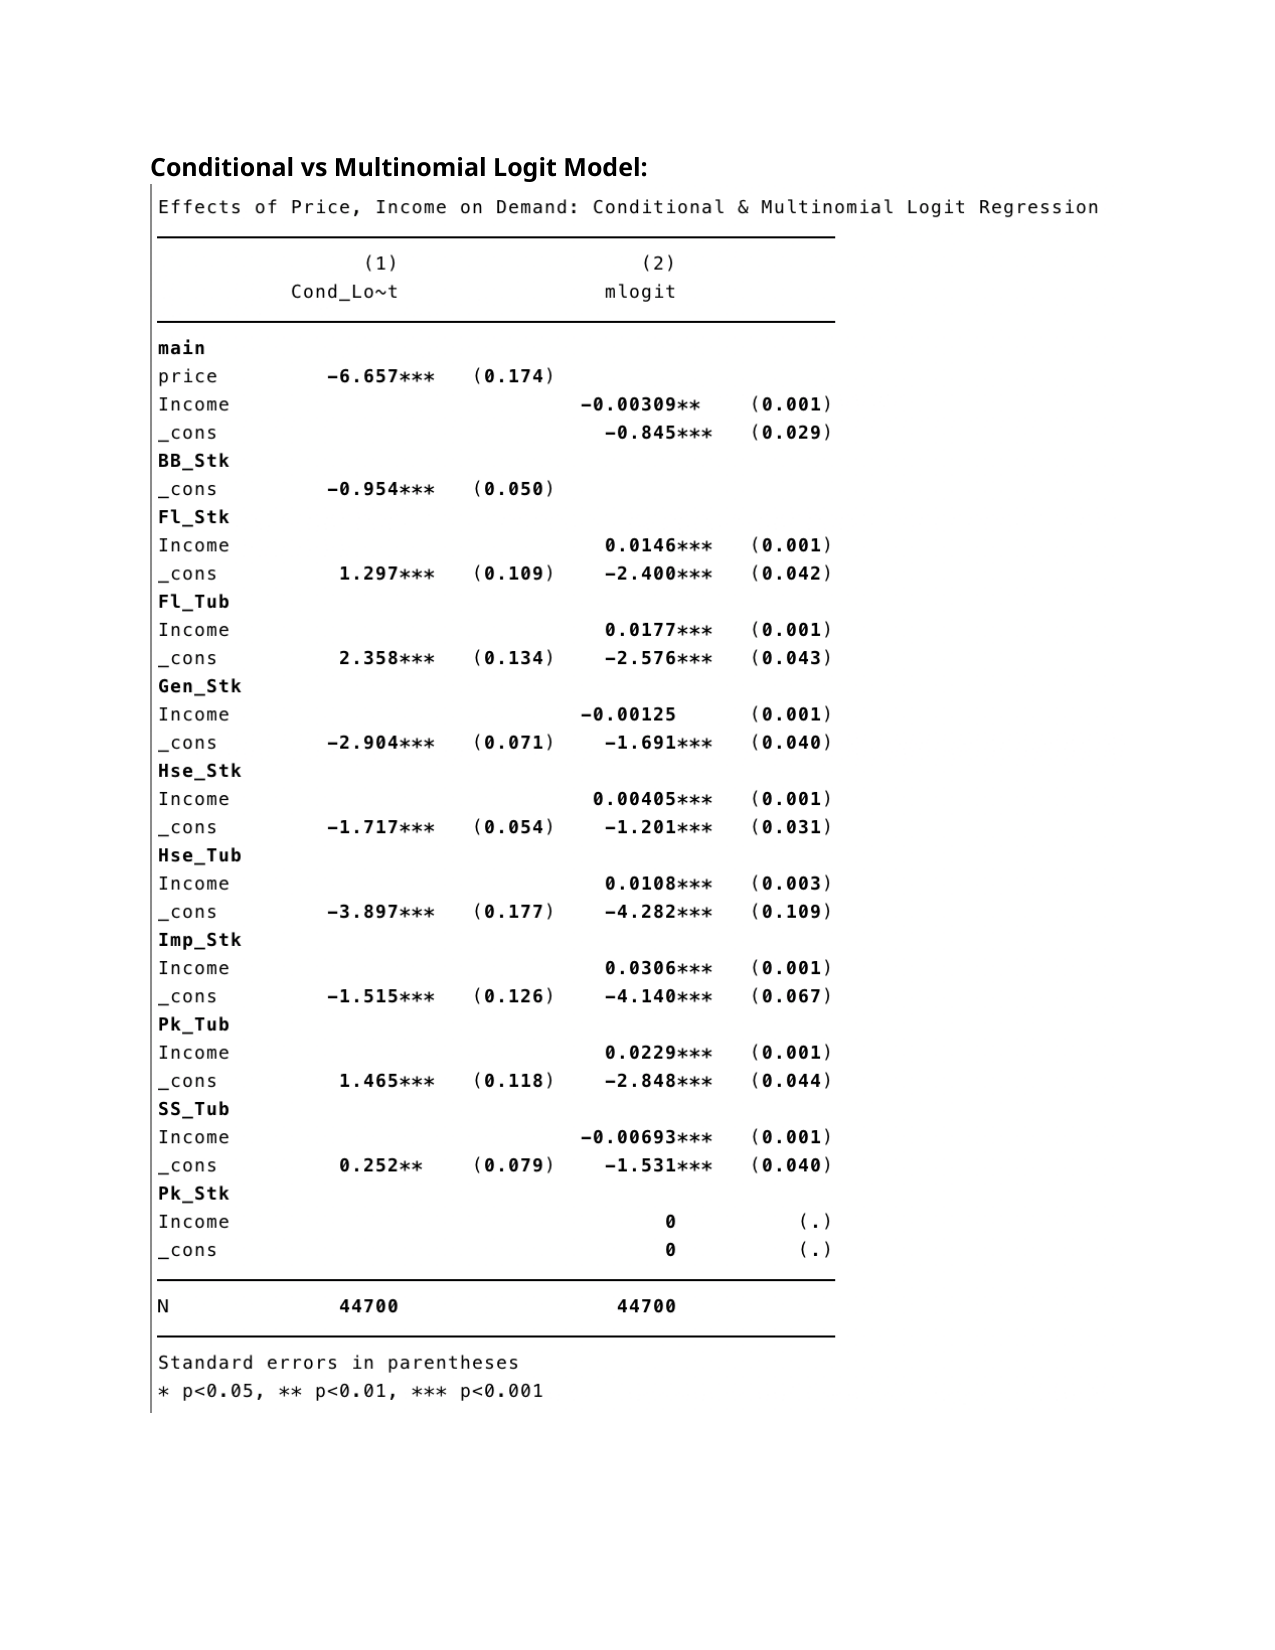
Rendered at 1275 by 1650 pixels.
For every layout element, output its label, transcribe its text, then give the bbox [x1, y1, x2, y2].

picture [150, 184, 1125, 1413]
text Conditional vs Multinomial Logit Model: [150, 150, 1125, 184]
